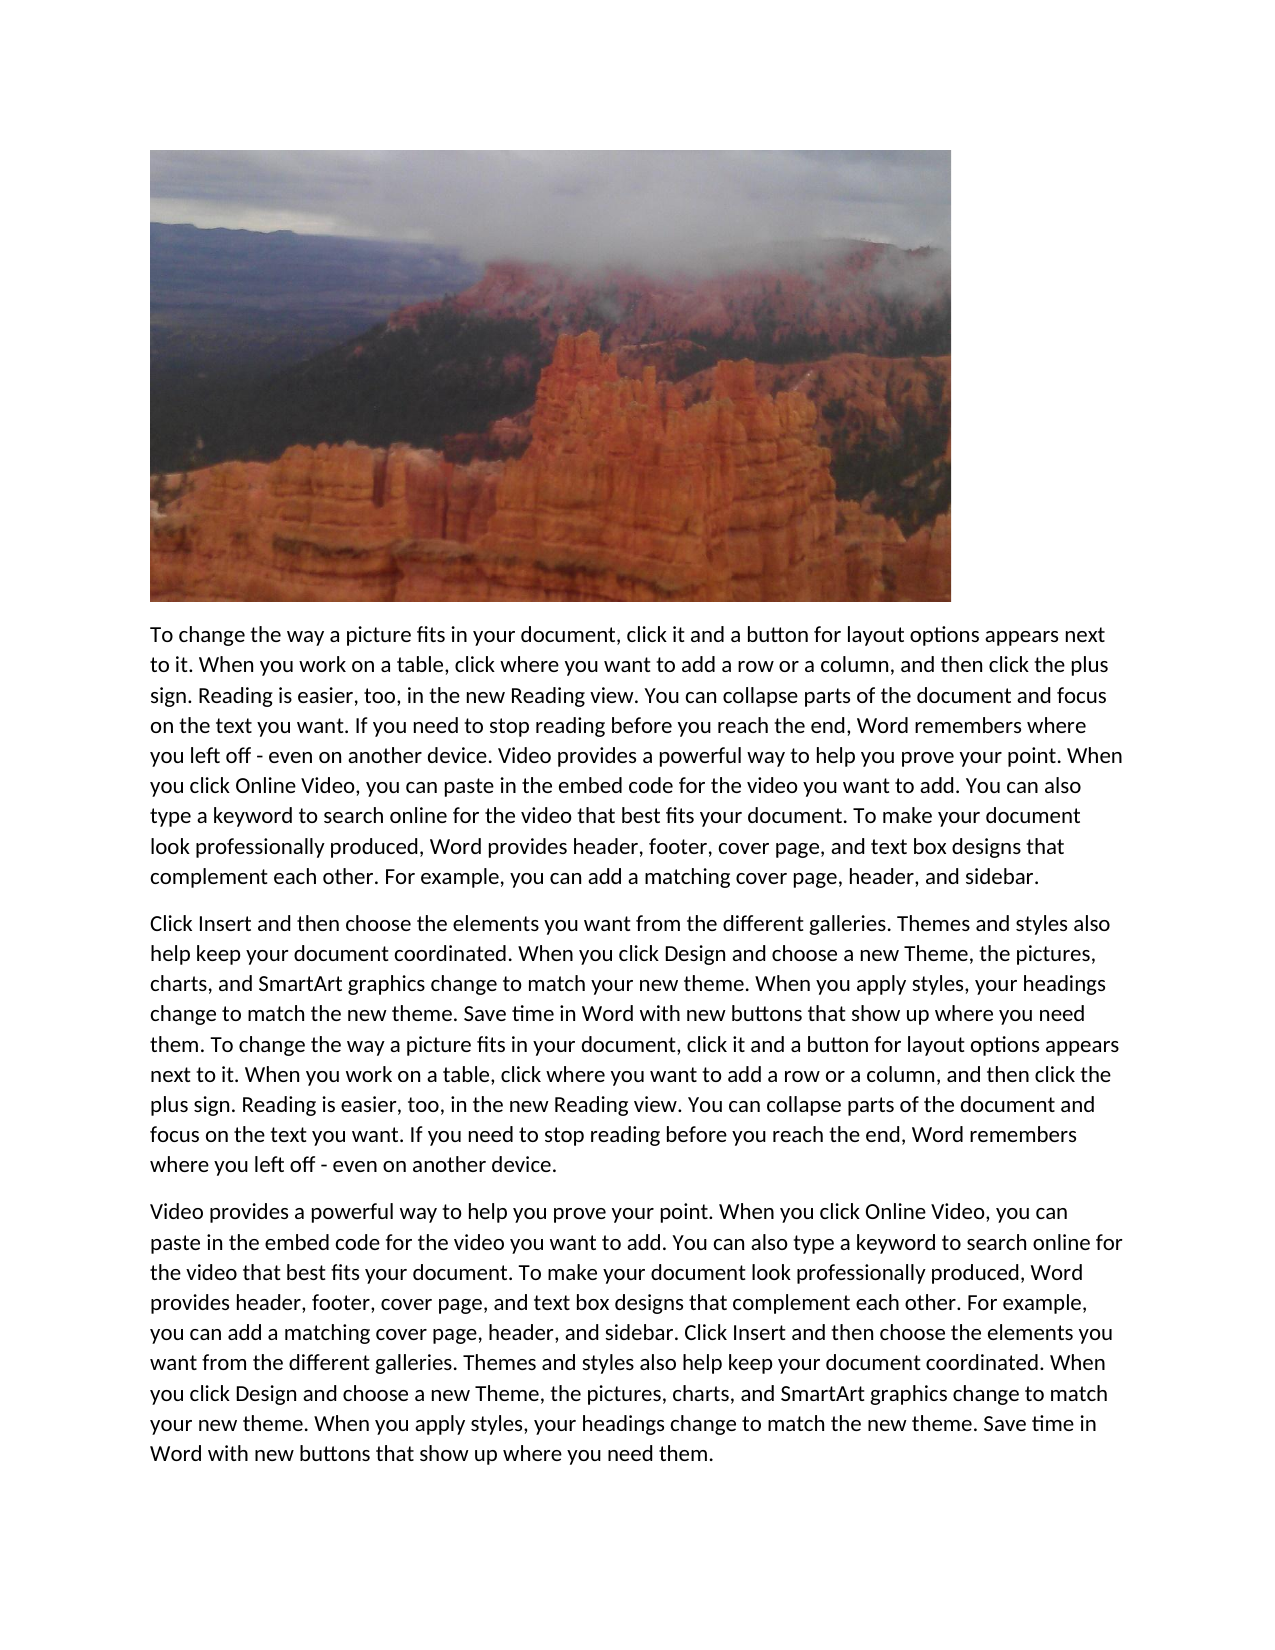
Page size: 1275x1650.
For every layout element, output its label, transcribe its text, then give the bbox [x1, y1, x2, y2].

text Video provides a powerful way to help you prove your point. When you click Online Video, you can paste in the embed code for the video you want to add. You can also type a keyword to search online for the video that best fits your document. To make your document look professionally produced, Word provides header, footer, cover page, and text box designs that complement each other. For example, you can add a matching cover page, header, and sidebar. Click Insert and then choose the elements you want from the different galleries. Themes and styles also help keep your document coordinated. When you click Design and choose a new Theme, the pictures, charts, and SmartArt graphics change to match your new theme. When you apply styles, your headings change to match the new theme. Save time in Word with new buttons that show up where you need them. [150, 1197, 1125, 1467]
picture [150, 150, 952, 602]
text To change the way a picture fits in your document, click it and a button for layout options appears next to it. When you work on a table, click where you want to add a row or a column, and then click the plus sign. Reading is easier, too, in the new Reading view. You can collapse parts of the document and focus on the text you want. If you need to stop reading before you reach the end, Word remembers where you left off - even on another device. Video provides a powerful way to help you prove your point. When you click Online Video, you can paste in the embed code for the video you want to add. You can also type a keyword to search online for the video that best fits your document. To make your document look professionally produced, Word provides header, footer, cover page, and text box designs that complement each other. For example, you can add a matching cover page, header, and sidebar. [150, 620, 1125, 890]
